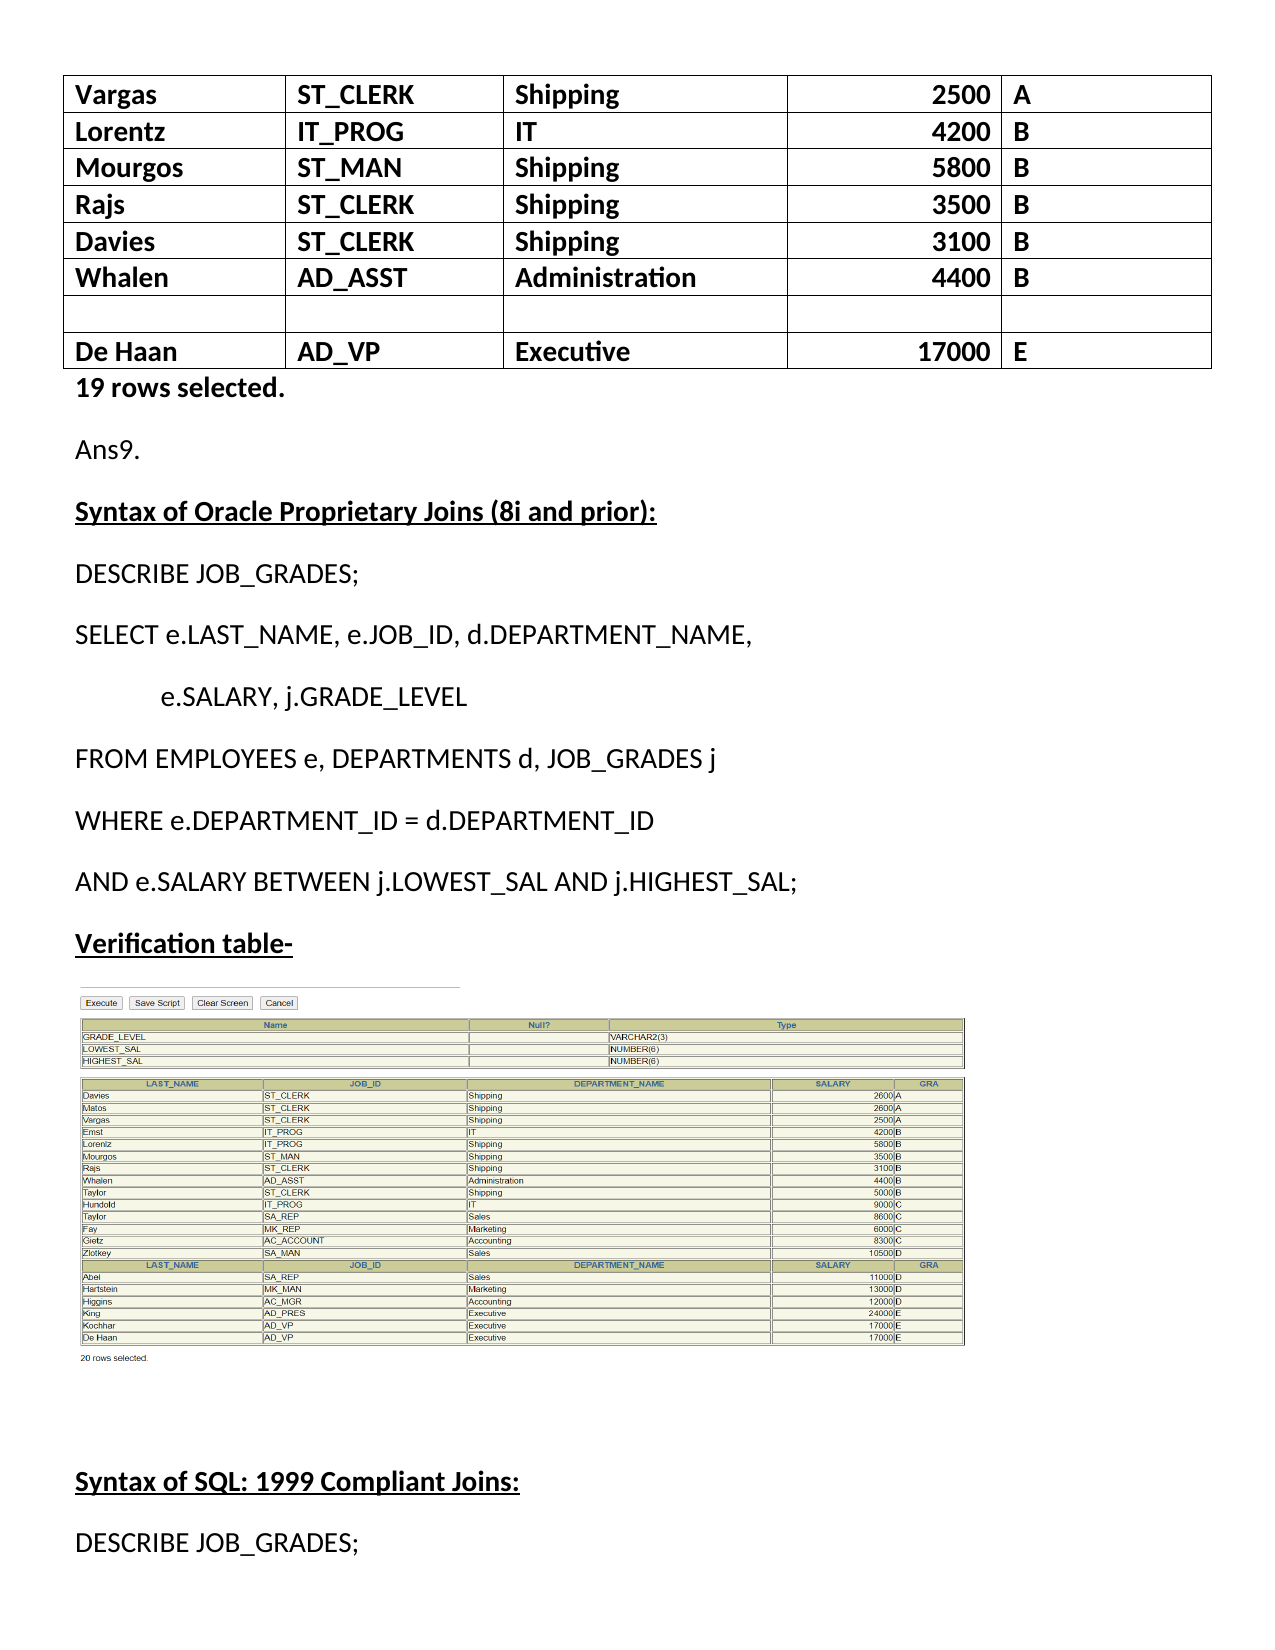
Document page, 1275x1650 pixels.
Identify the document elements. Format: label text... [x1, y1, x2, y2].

table_cell [1002, 296, 1211, 332]
table_cell 3500 [788, 186, 1001, 222]
table_cell [504, 296, 787, 332]
table_cell [64, 296, 285, 332]
text Syntax of Oracle Proprietary Joins (8i and prior): [75, 493, 1200, 528]
table_cell [286, 296, 503, 332]
table_cell ST_CLERK [286, 76, 503, 112]
table_cell 4400 [788, 259, 1001, 295]
table_cell 2500 [788, 76, 1001, 112]
table_cell Executive [504, 333, 787, 368]
table_cell B [1002, 186, 1211, 222]
table_cell B [1002, 149, 1211, 185]
table_cell Administration [504, 259, 787, 295]
table_cell ST_MAN [286, 149, 503, 185]
table_cell 4200 [788, 113, 1001, 148]
text Ans9. [75, 431, 1200, 467]
table_cell 5800 [788, 149, 1001, 185]
table_cell Shipping [504, 76, 787, 112]
table_cell B [1002, 113, 1211, 148]
table_cell [788, 296, 1001, 332]
table_cell IT_PROG [286, 113, 503, 148]
table_cell Whalen [64, 259, 285, 295]
table_cell Rajs [64, 186, 285, 222]
table_cell ST_CLERK [286, 223, 503, 258]
text FROM EMPLOYEES e, DEPARTMENTS d, JOB_GRADES j [75, 740, 1200, 776]
table_cell AD_ASST [286, 259, 503, 295]
table_cell E [1002, 333, 1211, 368]
table_cell B [1002, 223, 1211, 258]
table_cell IT [504, 113, 787, 148]
text e.SALARY, j.GRADE_LEVEL [75, 678, 1200, 714]
table_cell B [1002, 259, 1211, 295]
text WHERE e.DEPARTMENT_ID = d.DEPARTMENT_ID [75, 802, 1200, 837]
table_cell De Haan [64, 333, 285, 368]
table_cell 3100 [788, 223, 1001, 258]
table_cell A [1002, 76, 1211, 112]
table_cell Mourgos [64, 149, 285, 185]
table_cell Vargas [64, 76, 285, 112]
text Syntax of SQL: 1999 Compliant Joins: [75, 1463, 1200, 1498]
table_cell Lorentz [64, 113, 285, 148]
picture [75, 987, 991, 1376]
text DESCRIBE JOB_GRADES; [75, 1524, 1200, 1560]
table_cell Shipping [504, 223, 787, 258]
table_cell Shipping [504, 149, 787, 185]
text Verification table- [75, 925, 1200, 961]
text SELECT e.LAST_NAME, e.JOB_ID, d.DEPARTMENT_NAME, [75, 616, 1200, 652]
text DESCRIBE JOB_GRADES; [75, 555, 1200, 590]
table_cell Shipping [504, 186, 787, 222]
table_cell AD_VP [286, 333, 503, 368]
table_cell 17000 [788, 333, 1001, 368]
table_cell ST_CLERK [286, 186, 503, 222]
text 19 rows selected. [75, 369, 1200, 405]
text AND e.SALARY BETWEEN j.LOWEST_SAL AND j.HIGHEST_SAL; [75, 863, 1200, 899]
table_cell Davies [64, 223, 285, 258]
